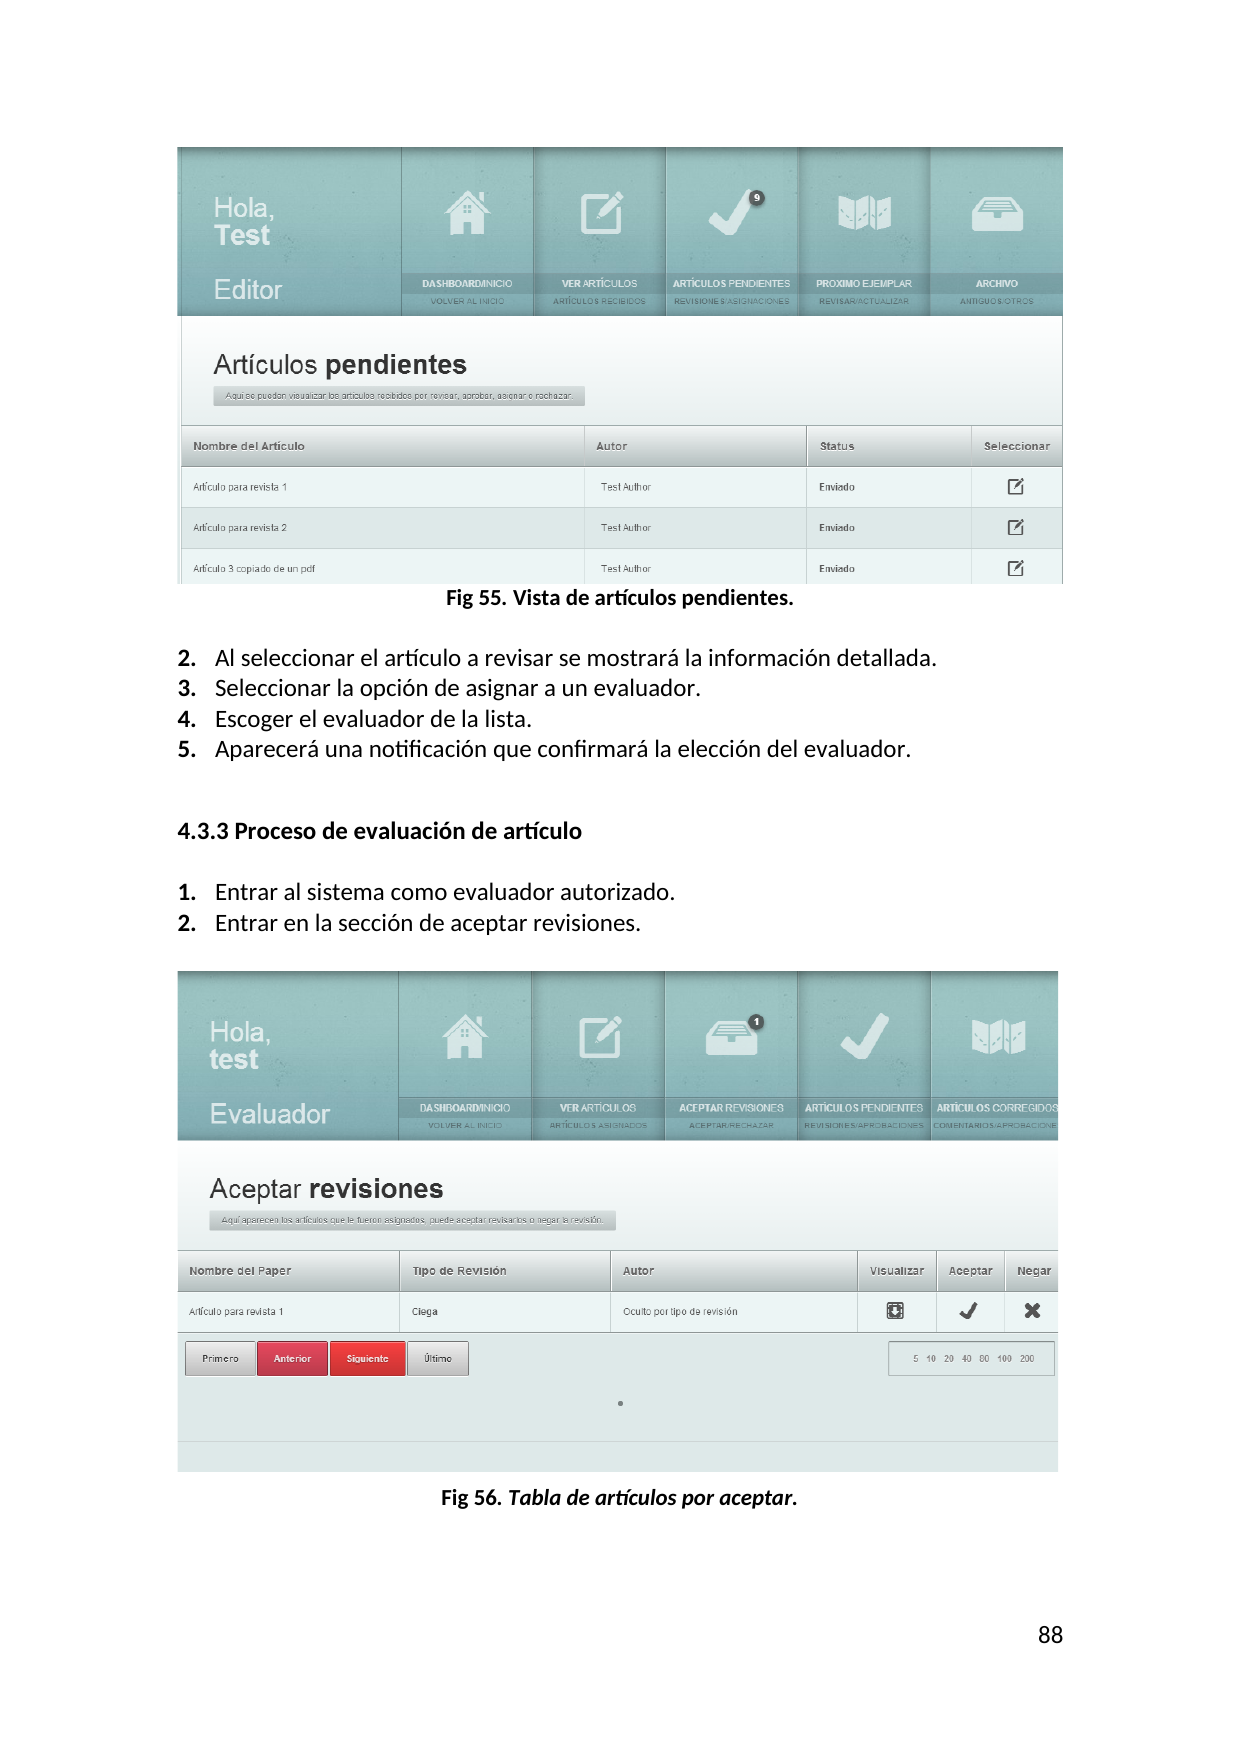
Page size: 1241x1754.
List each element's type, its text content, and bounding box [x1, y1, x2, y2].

list Escoger el evaluador de la lista. [177, 703, 1063, 733]
list Entrar en la sección de aceptar revisiones. [177, 907, 1063, 937]
list Entrar al sistema como evaluador autorizado. [177, 876, 1063, 907]
picture [176, 971, 1058, 1471]
text Fig 55. Vista de artículos pendientes. [177, 584, 1063, 611]
picture [177, 147, 1063, 584]
list Seleccionar la opción de asignar a un evaluador. [177, 672, 1063, 703]
list Aparecerá una notificación que confirmará la elección del evaluador. [177, 733, 1063, 764]
list Al seleccionar el artículo a revisar se mostrará la información detallada. [177, 642, 1063, 672]
subtitle 4.3.3 Proceso de evaluación de artículo [177, 815, 1063, 846]
